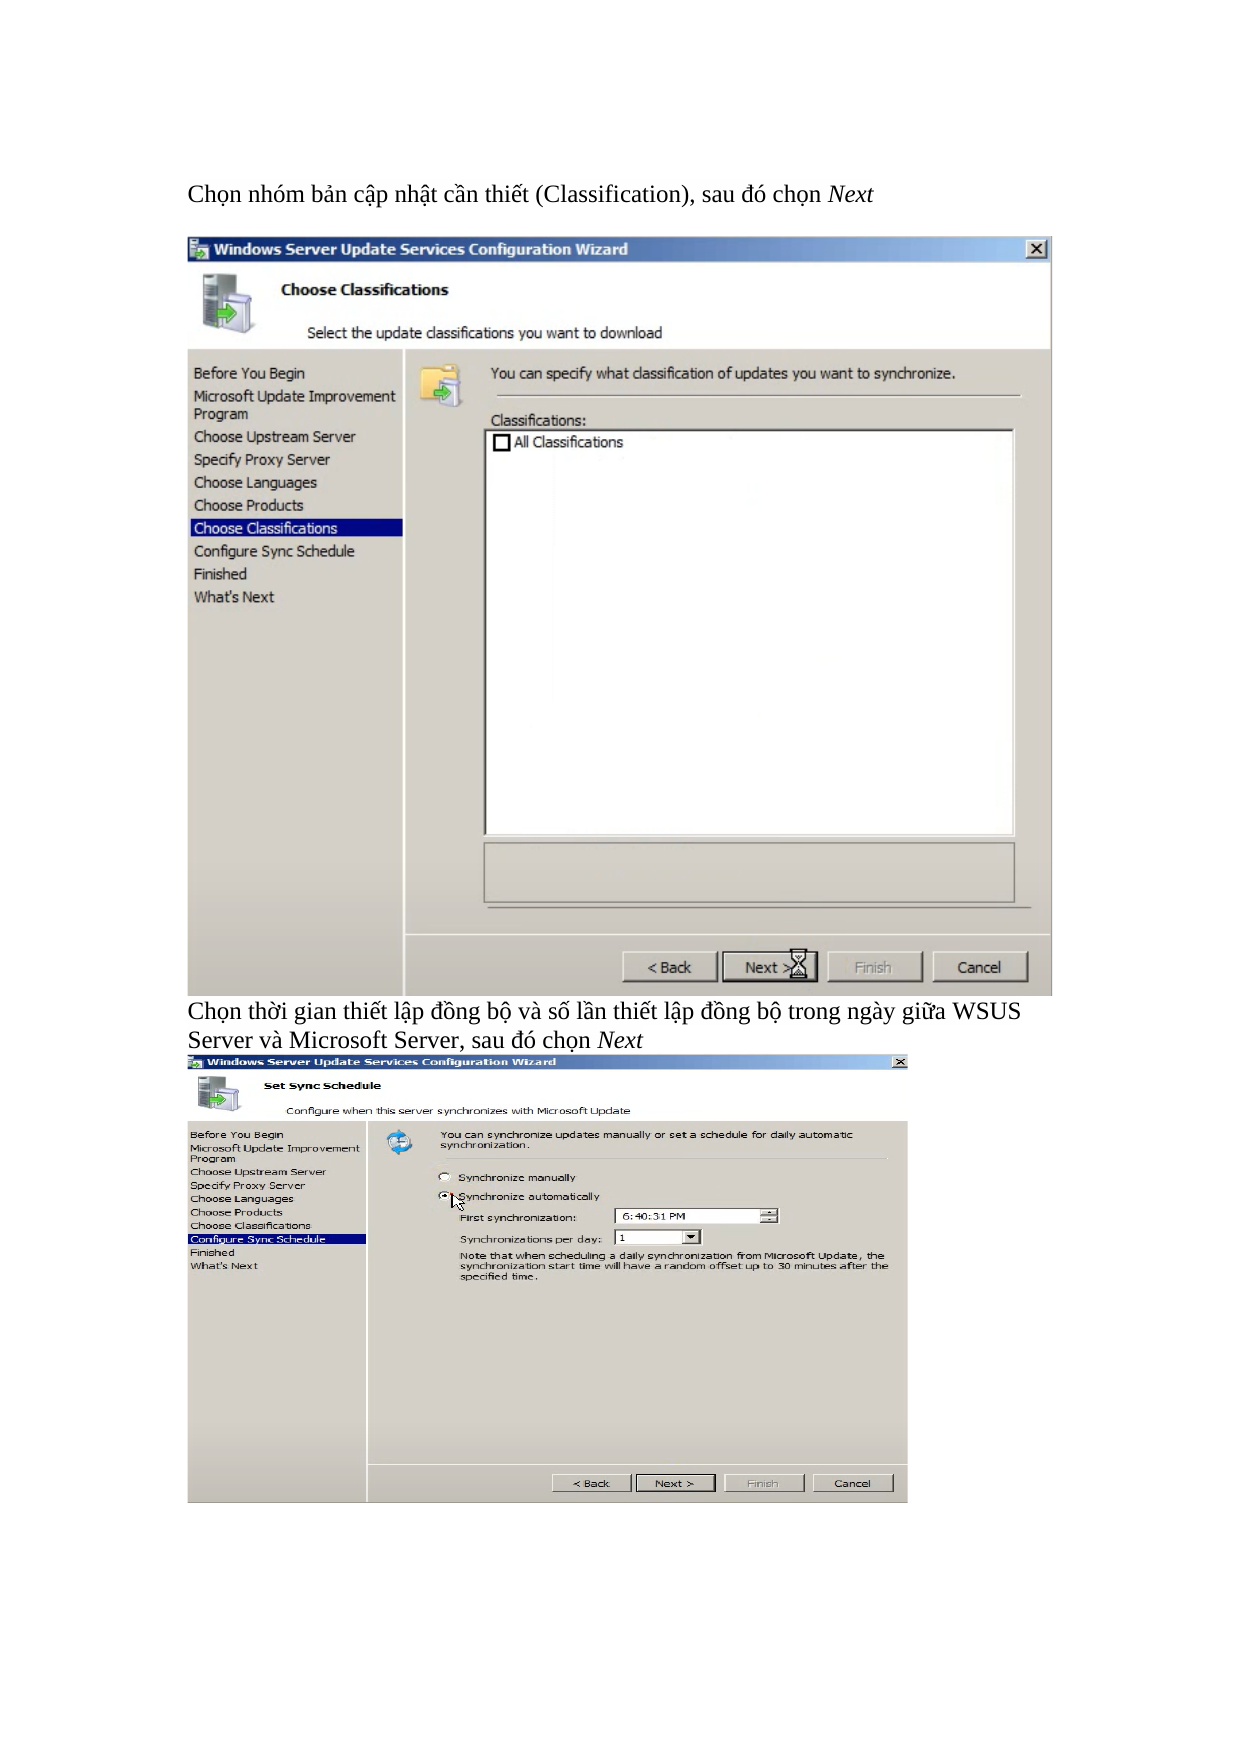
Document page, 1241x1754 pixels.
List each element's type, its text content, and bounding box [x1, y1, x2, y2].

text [187, 150, 1053, 236]
picture [187, 236, 1053, 996]
picture [187, 1053, 908, 1503]
